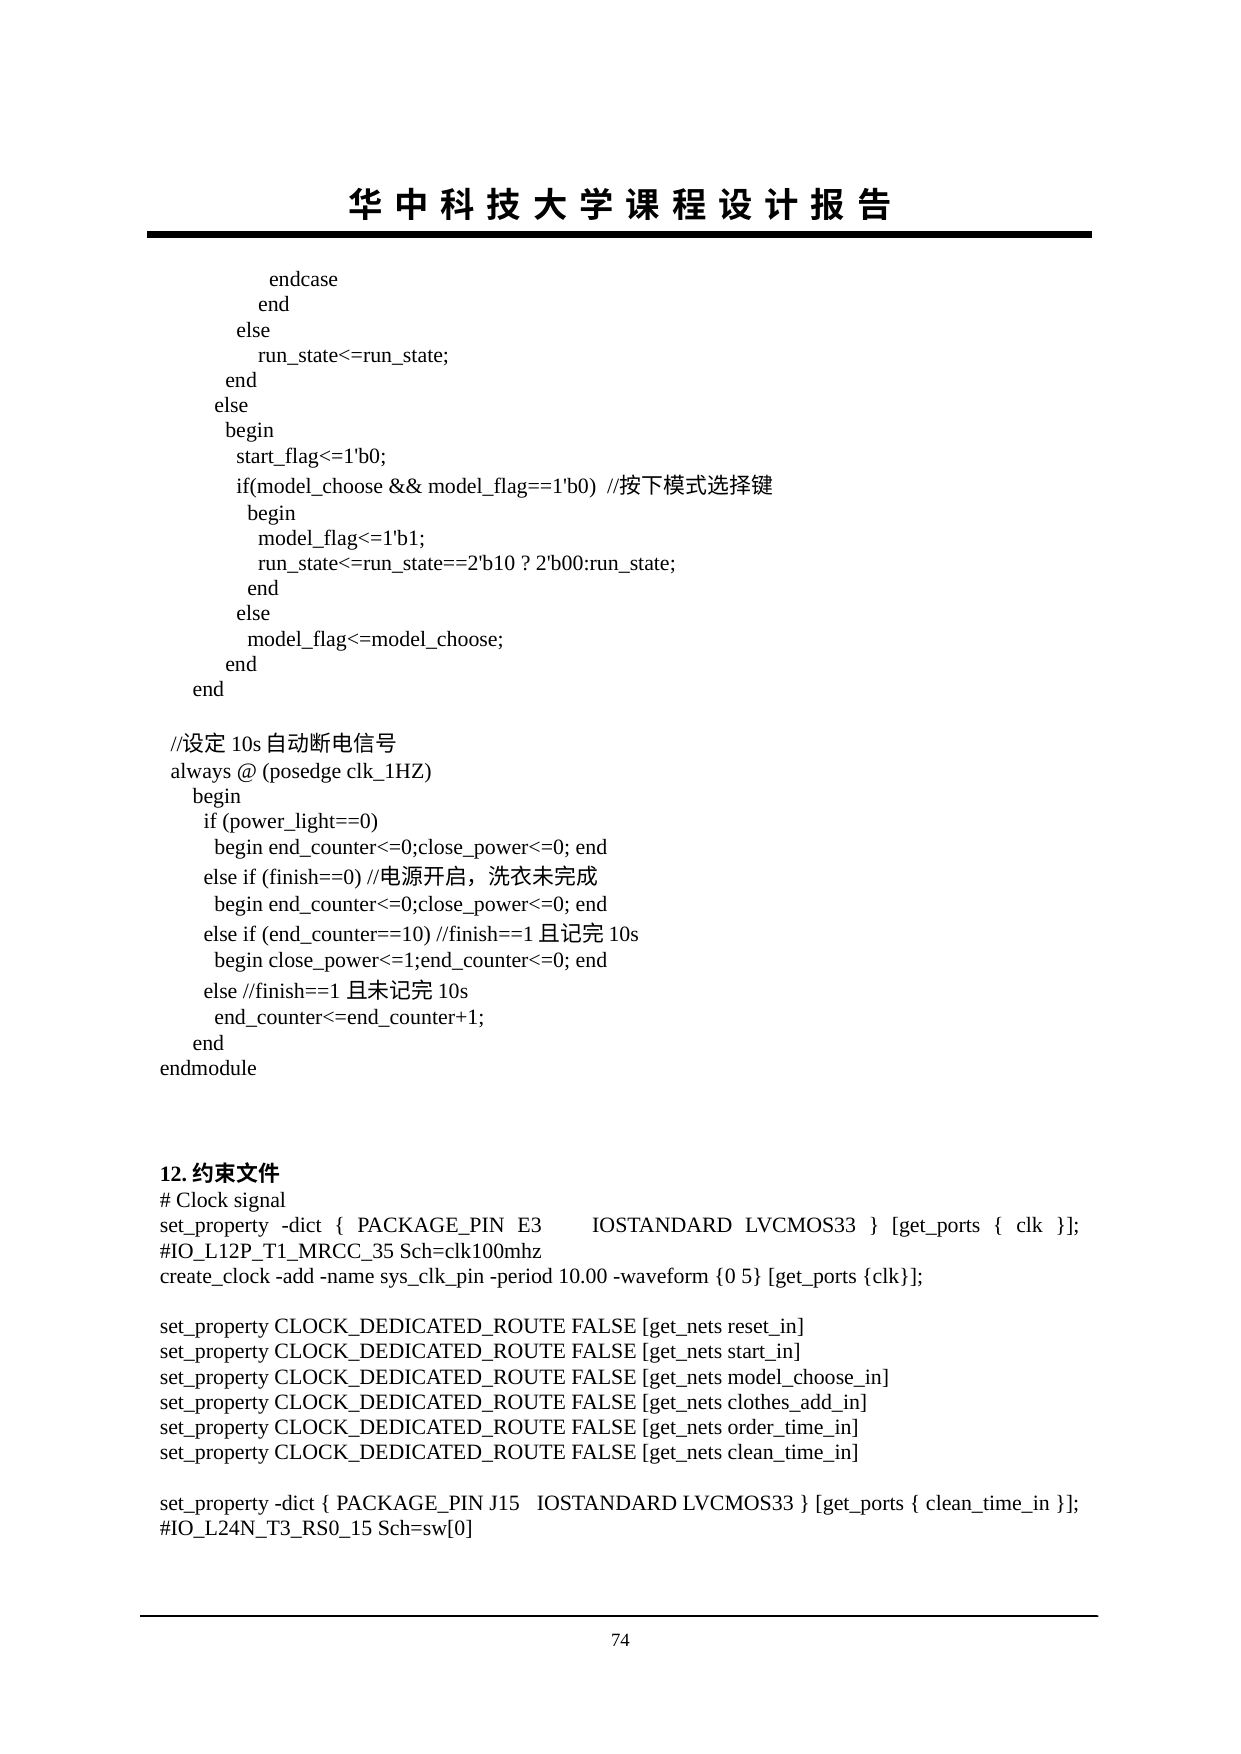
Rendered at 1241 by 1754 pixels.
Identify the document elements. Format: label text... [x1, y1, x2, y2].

text always @ (posedge clk_1HZ) [159, 758, 1081, 783]
text run_state<=run_state; [159, 342, 1081, 367]
text else [159, 600, 1081, 626]
text else [159, 392, 1081, 417]
text set_property CLOCK_DEDICATED_ROUTE FALSE [get_nets reset_in] [159, 1313, 1081, 1338]
text begin end_counter<=0;close_power<=0; end [159, 834, 1081, 859]
text begin [159, 417, 1081, 443]
text endcase [159, 266, 1081, 291]
text else if (finish==0) //电源开启，洗衣未完成 [159, 859, 1081, 891]
text set_property -dict { PACKAGE_PIN J15 IOSTANDARD LVCMOS33 } [get_ports { clean_time_in }]; #IO_L24N_T3_RS0_15 Sch=sw[0] [159, 1490, 1081, 1540]
text if(model_choose && model_flag==1'b0) //按下模式选择键 [159, 468, 1081, 499]
text # Clock signal [159, 1187, 1081, 1212]
text end [159, 651, 1081, 676]
text start_flag<=1'b0; [159, 443, 1081, 468]
text if (power_light==0) [159, 808, 1081, 834]
text endmodule [159, 1055, 1081, 1080]
text set_property CLOCK_DEDICATED_ROUTE FALSE [get_nets clothes_add_in] [159, 1389, 1081, 1414]
text end [159, 1029, 1081, 1055]
text end_counter<=end_counter+1; [159, 1004, 1081, 1029]
text else if (end_counter==10) //finish==1且记完10s [159, 916, 1081, 947]
text end [159, 676, 1081, 701]
text begin close_power<=1;end_counter<=0; end [159, 947, 1081, 973]
text model_flag<=1'b1; [159, 525, 1081, 550]
text run_state<=run_state==2'b10 ? 2'b00:run_state; [159, 550, 1081, 575]
text create_clock -add -name sys_clk_pin -period 10.00 -waveform {0 5} [get_ports {clk}]; [159, 1263, 1081, 1288]
text end [159, 367, 1081, 392]
text end [159, 575, 1081, 600]
text begin end_counter<=0;close_power<=0; end [159, 891, 1081, 916]
text set_property CLOCK_DEDICATED_ROUTE FALSE [get_nets start_in] [159, 1338, 1081, 1364]
text end [159, 291, 1081, 317]
text set_property -dict { PACKAGE_PIN E3 IOSTANDARD LVCMOS33 } [get_ports { clk }]; #IO_L12P_T1_MRCC_35 Sch=clk100mhz [159, 1212, 1081, 1263]
text 12. 约束文件 [159, 1156, 1081, 1187]
text else [159, 317, 1081, 342]
text else //finish==1 且未记完10s [159, 973, 1081, 1004]
text //设定10s自动断电信号 [159, 726, 1081, 758]
text begin [159, 499, 1081, 525]
text begin [159, 783, 1081, 808]
text set_property CLOCK_DEDICATED_ROUTE FALSE [get_nets order_time_in] [159, 1414, 1081, 1439]
text model_flag<=model_choose; [159, 626, 1081, 651]
text set_property CLOCK_DEDICATED_ROUTE FALSE [get_nets clean_time_in] [159, 1439, 1081, 1464]
text set_property CLOCK_DEDICATED_ROUTE FALSE [get_nets model_choose_in] [159, 1364, 1081, 1389]
